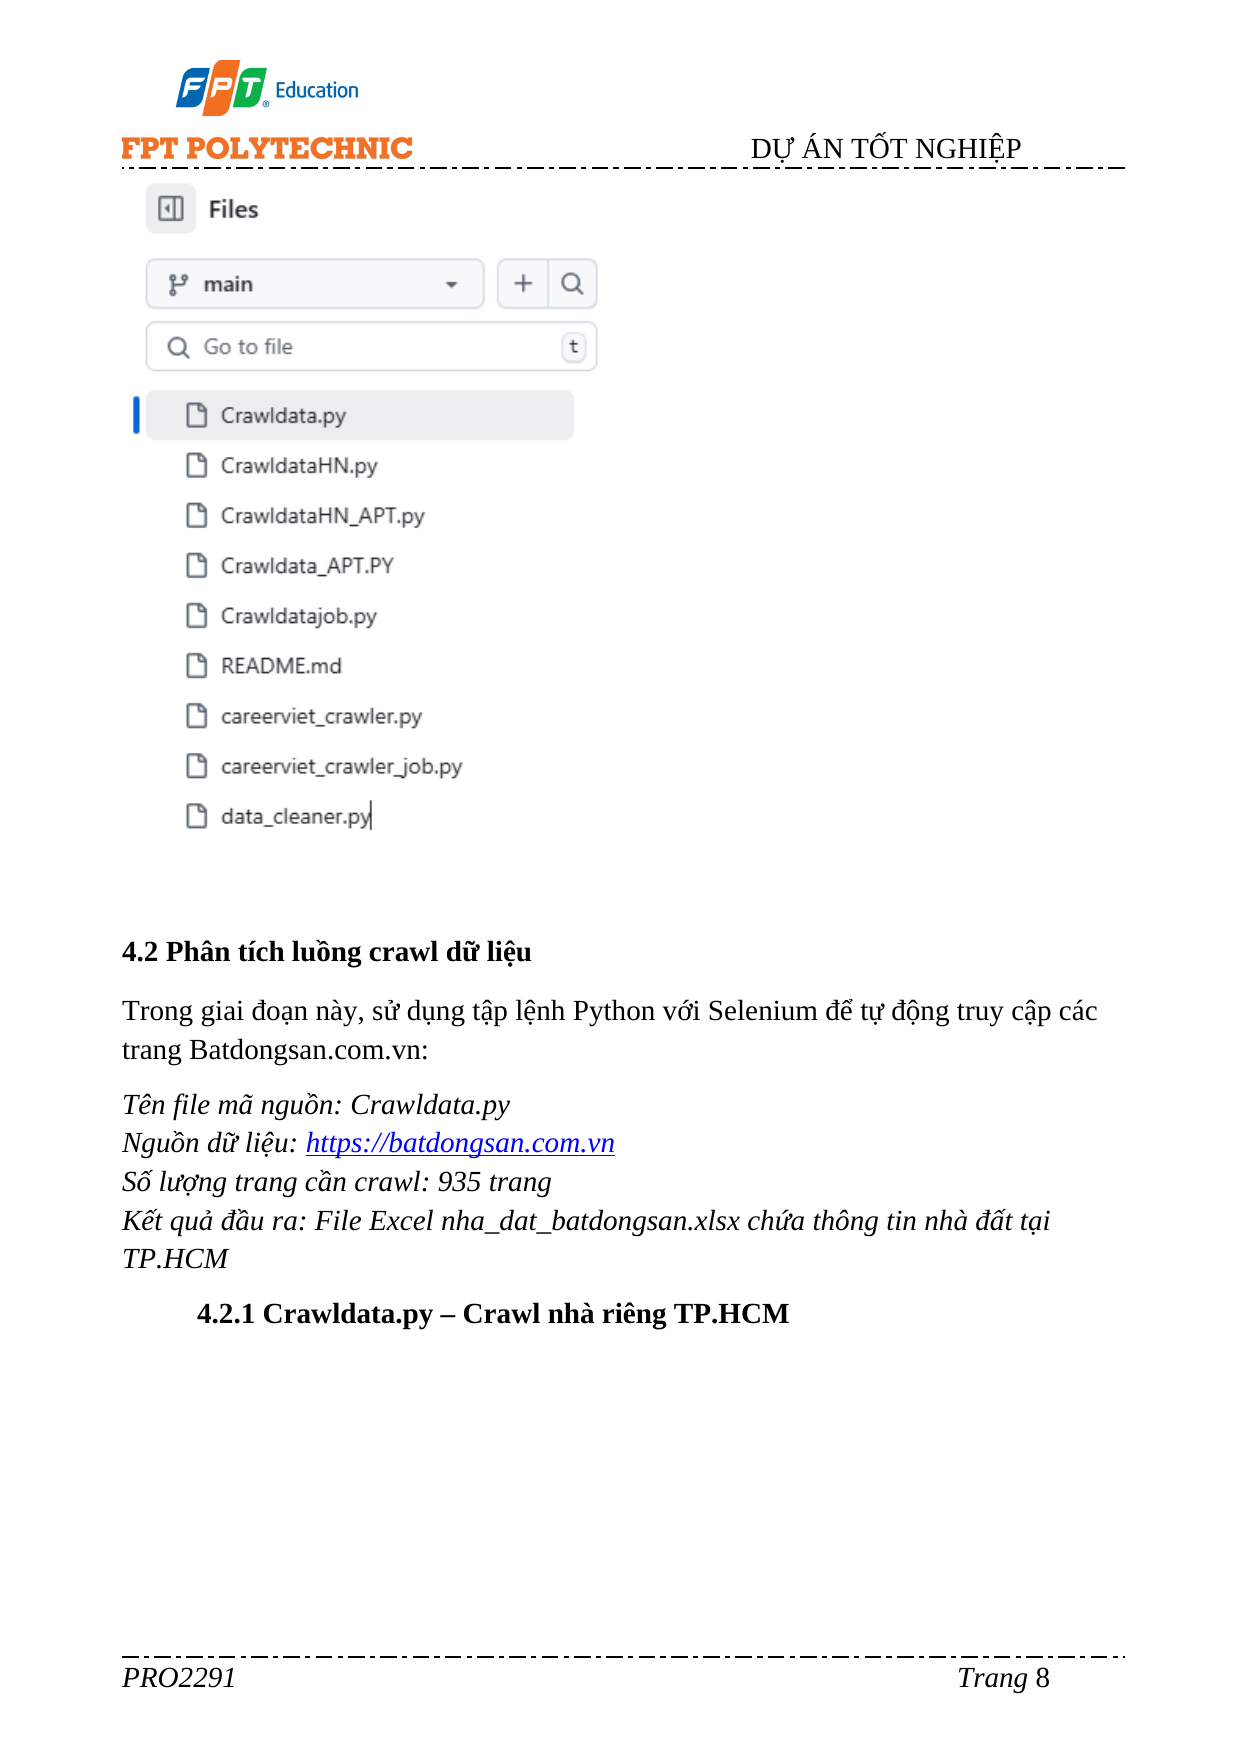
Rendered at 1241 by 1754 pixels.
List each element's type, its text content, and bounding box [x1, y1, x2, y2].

text Trong giai đoạn này, sử dụng tập lệnh Python với Selenium để tự động truy cập các trang Batdongsan.com.vn: [122, 993, 1125, 1065]
text 4.2 Phân tích luồng crawl dữ liệu [122, 934, 1125, 967]
text 4.2.1 Crawldata.py – Crawl nhà riêng TP.HCM [197, 1296, 1125, 1330]
picture [121, 169, 614, 849]
text Tên file mã nguồn: Crawldata.py Nguồn dữ liệu: https://batdongsan.com.vn Số lượng trang cần crawl: 935 trang Kết quả đầu ra: File Excel nha_dat_batdongsan.xlsx chứa thông tin nhà đất tại TP.HCM [122, 1087, 1125, 1275]
picture [121, 60, 413, 159]
